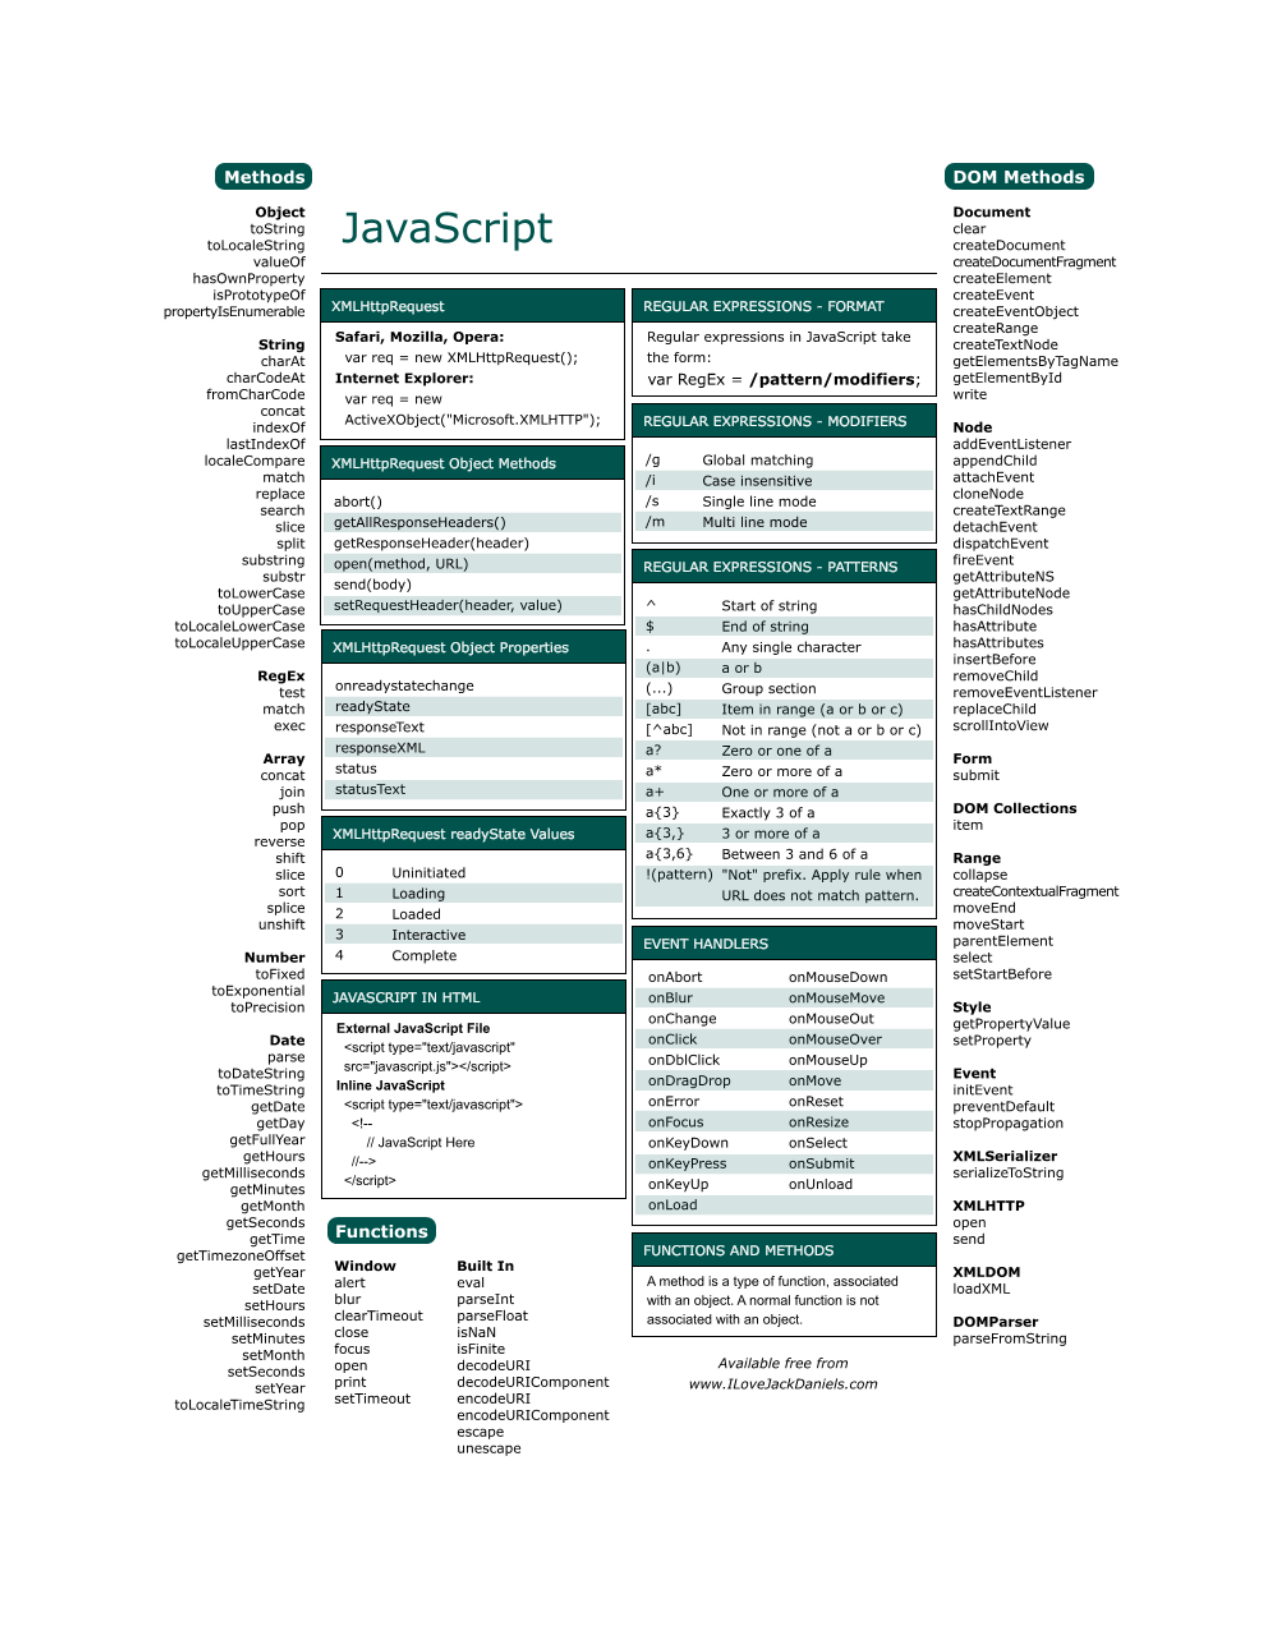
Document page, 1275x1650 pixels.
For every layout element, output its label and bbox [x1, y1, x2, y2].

picture [150, 150, 1125, 1474]
